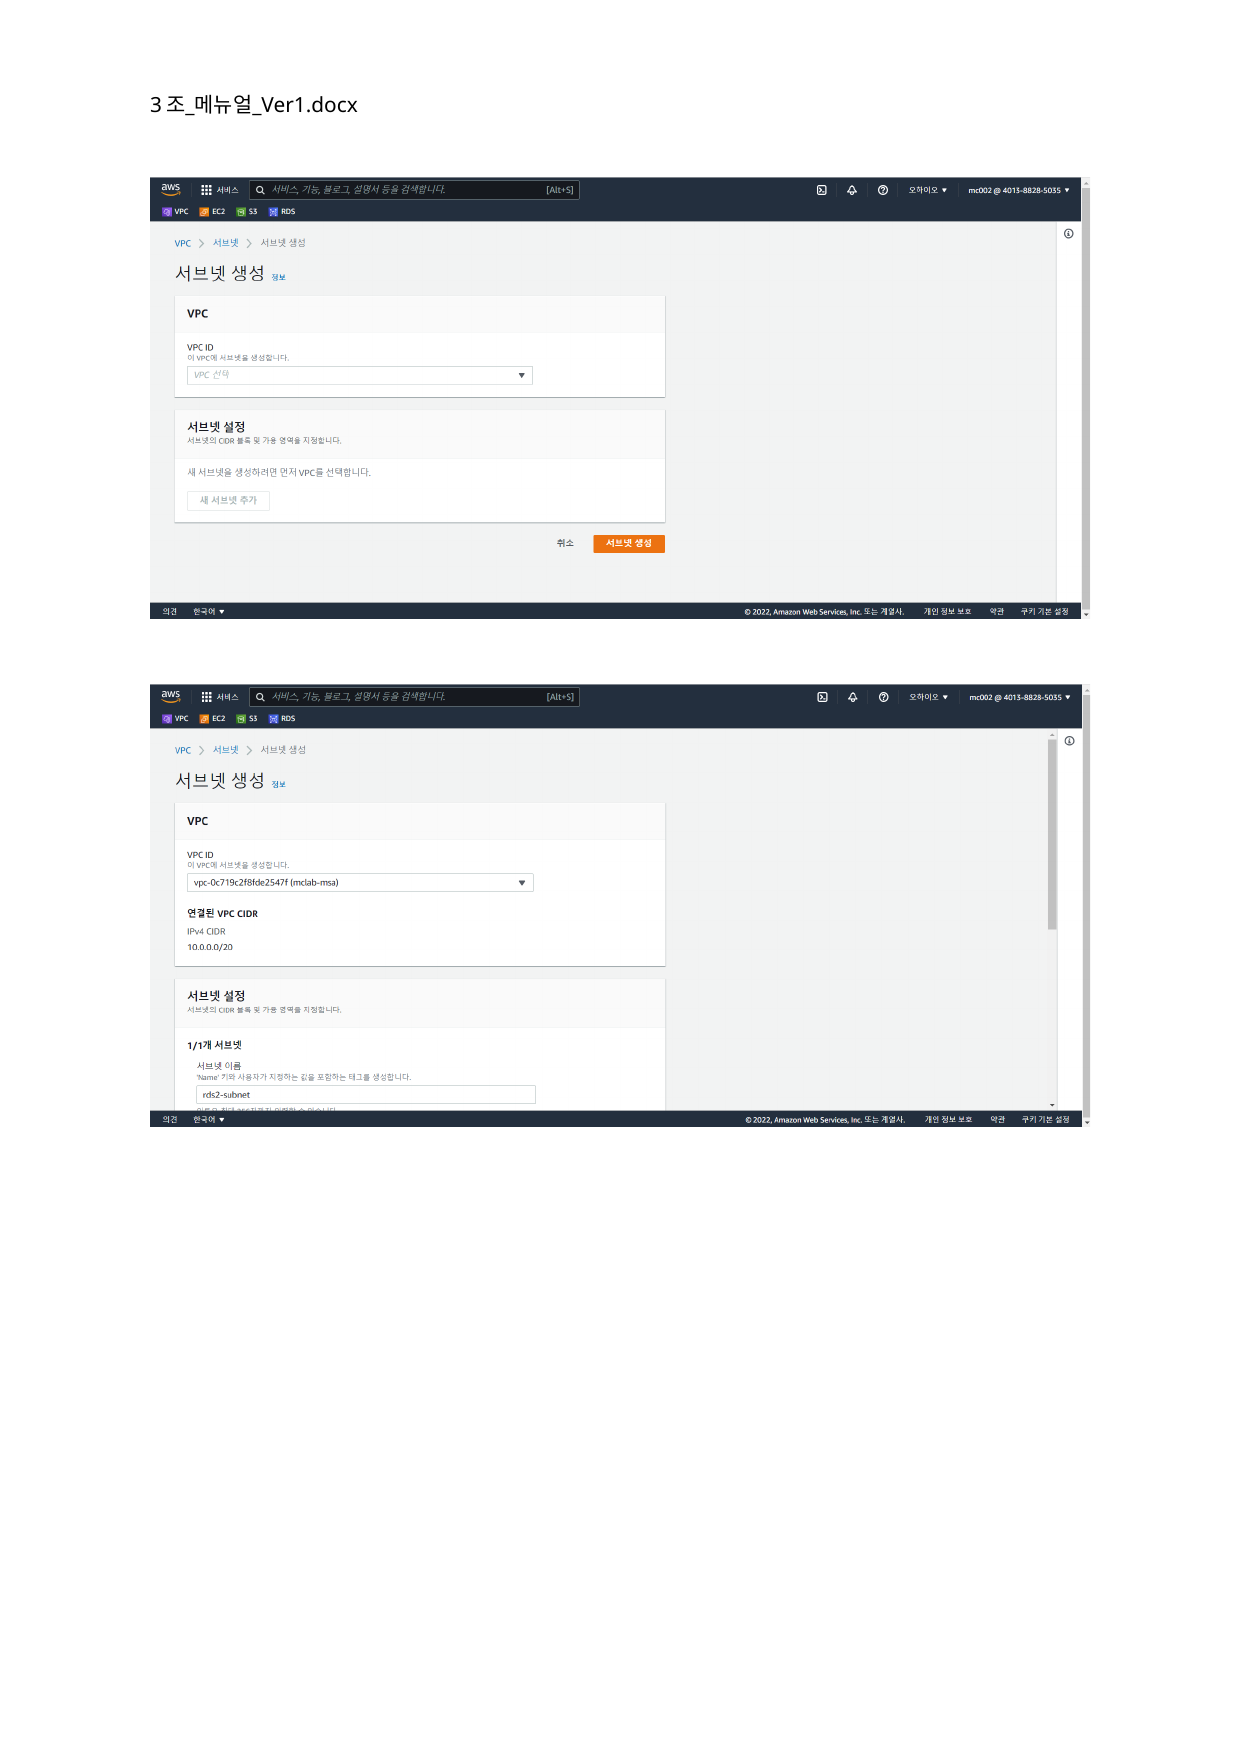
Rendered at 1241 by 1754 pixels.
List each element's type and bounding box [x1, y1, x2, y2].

picture [150, 684, 1091, 1127]
picture [150, 177, 1091, 619]
